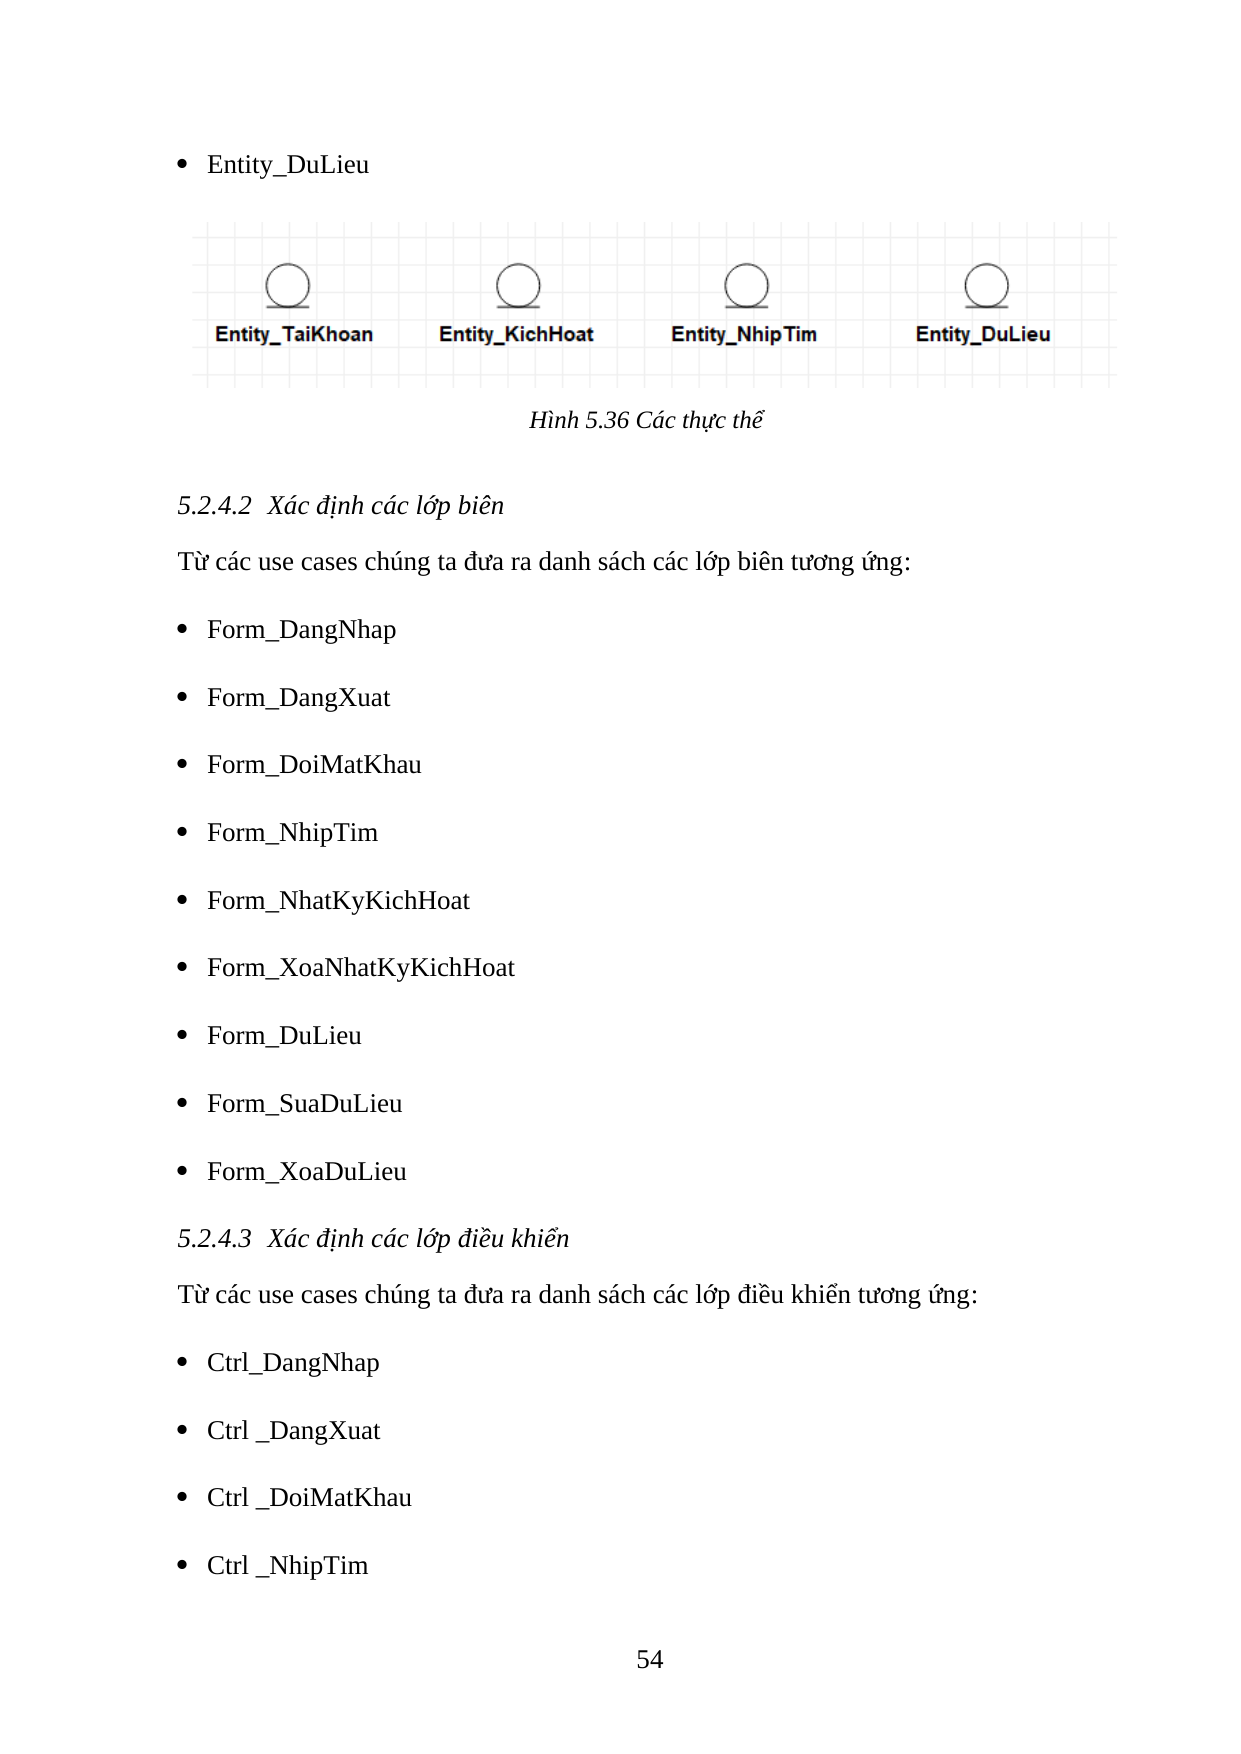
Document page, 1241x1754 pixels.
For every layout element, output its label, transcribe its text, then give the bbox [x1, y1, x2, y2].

text Form_NhatKyKichHoat [177, 884, 1122, 915]
text Ctrl _DangXuat [177, 1414, 1122, 1445]
text Entity_DuLieu [177, 148, 1122, 179]
text Ctrl _DoiMatKhau [177, 1481, 1122, 1513]
text Form_DoiMatKhau [177, 748, 1122, 780]
text Form_DangXuat [177, 681, 1122, 712]
text Ctrl_DangNhap [177, 1346, 1122, 1377]
text Form_XoaDuLieu [177, 1155, 1122, 1186]
text Form_SuaDuLieu [177, 1087, 1122, 1118]
text Ctrl _NhipTim [177, 1549, 1122, 1580]
text Form_DangNhap [177, 613, 1122, 644]
text Từ các use cases chúng ta đưa ra danh sách các lớp điều khiển tương ứng: [177, 1278, 1122, 1310]
subtitle Xác định các lớp điều khiển [177, 1222, 1122, 1253]
text Form_NhipTim [177, 816, 1122, 847]
text Từ các use cases chúng ta đưa ra danh sách các lớp biên tương ứng: [177, 546, 1122, 577]
text Form_DuLieu [177, 1019, 1122, 1051]
subtitle Xác định các lớp biên [177, 489, 1122, 521]
picture [192, 222, 1118, 388]
text Form_XoaNhatKyKichHoat [177, 952, 1122, 983]
